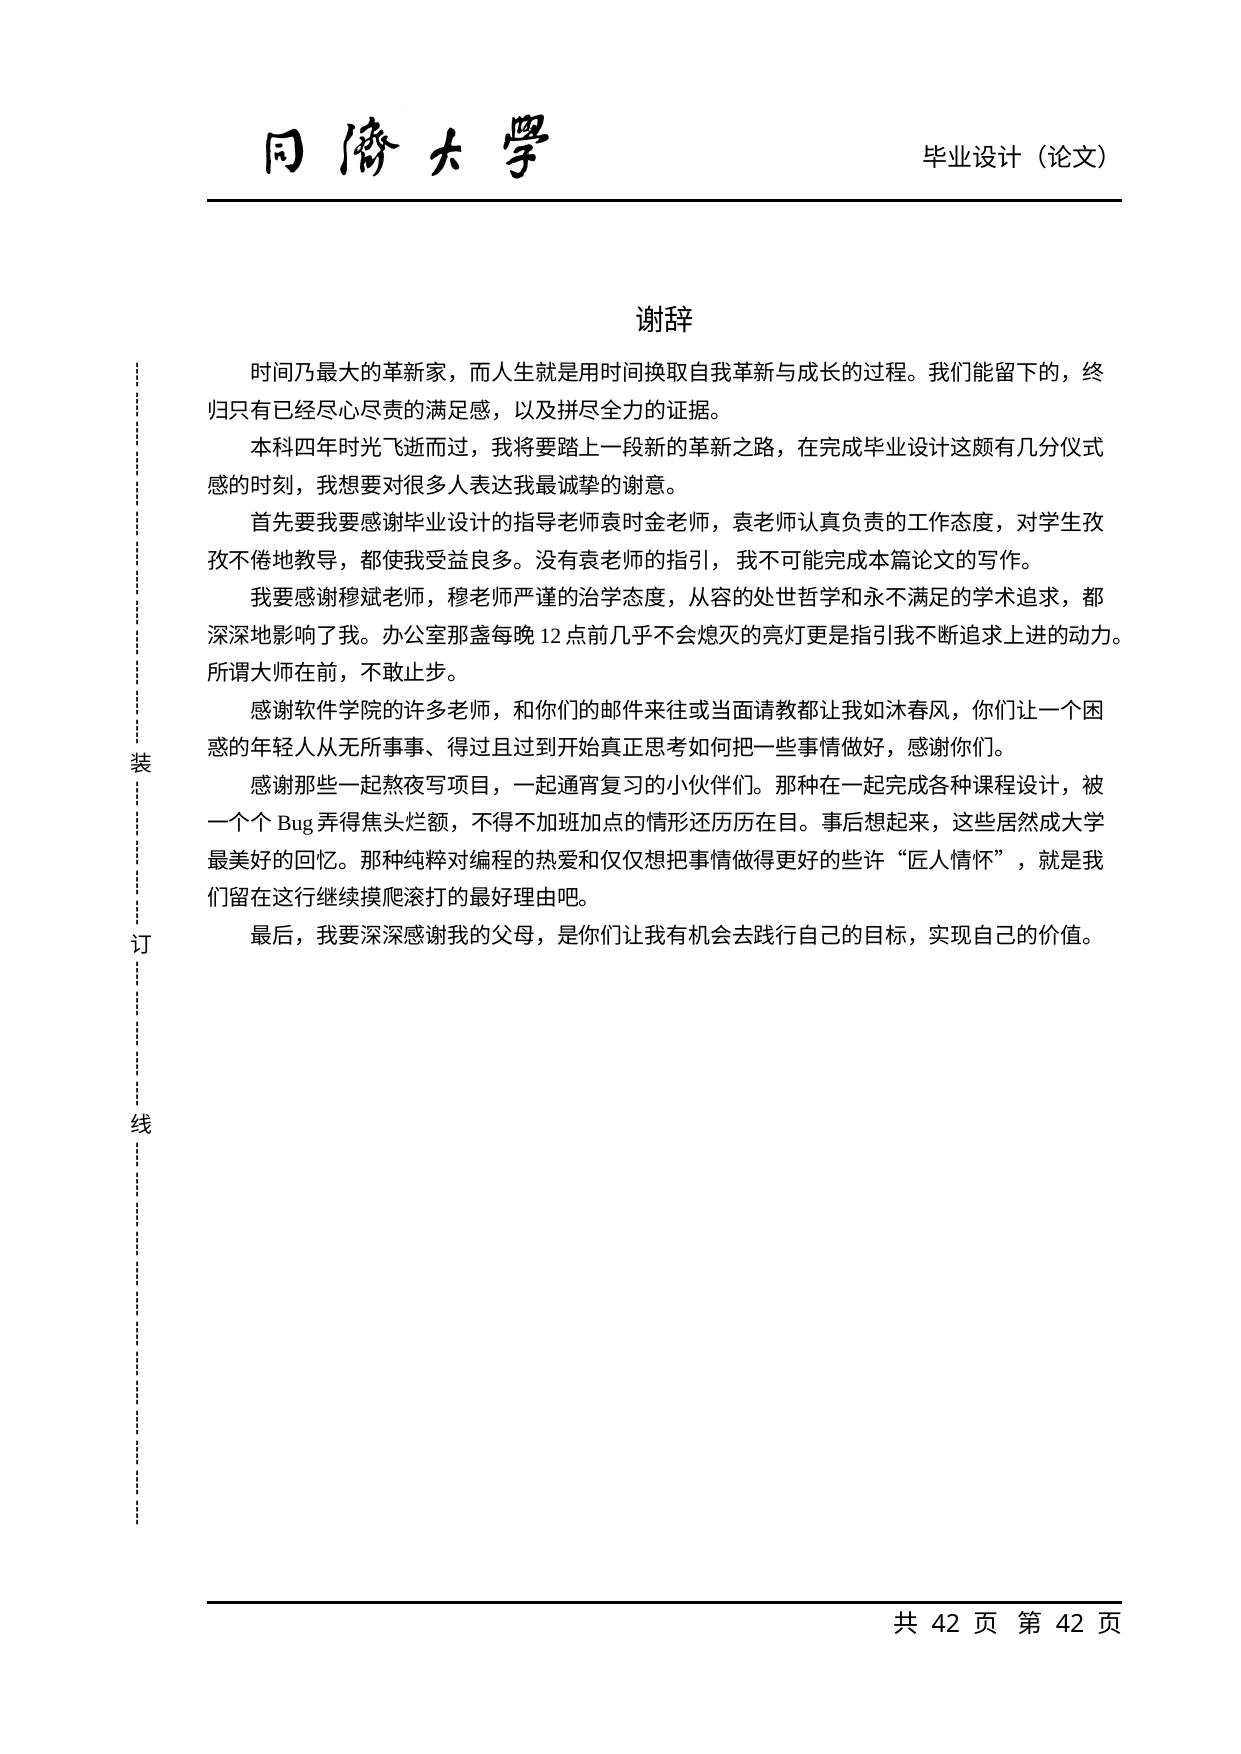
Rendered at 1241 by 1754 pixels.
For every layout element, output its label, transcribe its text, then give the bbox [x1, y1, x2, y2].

text 时间乃最大的革新家，而人生就是用时间换取自我革新与成长的过程。我们能留下的，终归只有已经尽心尽责的满足感，以及拼尽全力的证据。 [207, 351, 1122, 426]
text 感谢那些一起熬夜写项目，一起通宵复习的小伙伴们。那种在一起完成各种课程设计，被一个个Bug弄得焦头烂额，不得不加班加点的情形还历历在目。事后想起来，这些居然成大学最美好的回忆。那种纯粹对编程的热爱和仅仅想把事情做得更好的些许“匠人情怀”，就是我们留在这行继续摸爬滚打的最好理由吧。 [207, 763, 1122, 913]
picture [244, 106, 567, 185]
text 首先要我要感谢毕业设计的指导老师袁时金老师，袁老师认真负责的工作态度，对学生孜孜不倦地教导，都使我受益良多。没有袁老师的指引， 我不可能完成本篇论文的写作。 [207, 501, 1122, 576]
text 最后，我要深深感谢我的父母，是你们让我有机会去践行自己的目标，实现自己的价值。 [207, 913, 1122, 951]
text 我要感谢穆斌老师，穆老师严谨的治学态度，从容的处世哲学和永不满足的学术追求，都深深地影响了我。办公室那盏每晚12点前几乎不会熄灭的亮灯更是指引我不断追求上进的动力。所谓大师在前，不敢止步。 [207, 576, 1122, 688]
text 感谢软件学院的许多老师，和你们的邮件来往或当面请教都让我如沐春风，你们让一个困惑的年轻人从无所事事、得过且过到开始真正思考如何把一些事情做好，感谢你们。 [207, 688, 1122, 763]
text 本科四年时光飞逝而过，我将要踏上一段新的革新之路，在完成毕业设计这颇有几分仪式感的时刻，我想要对很多人表达我最诚挚的谢意。 [207, 426, 1122, 501]
subtitle 谢辞 [207, 301, 1122, 338]
